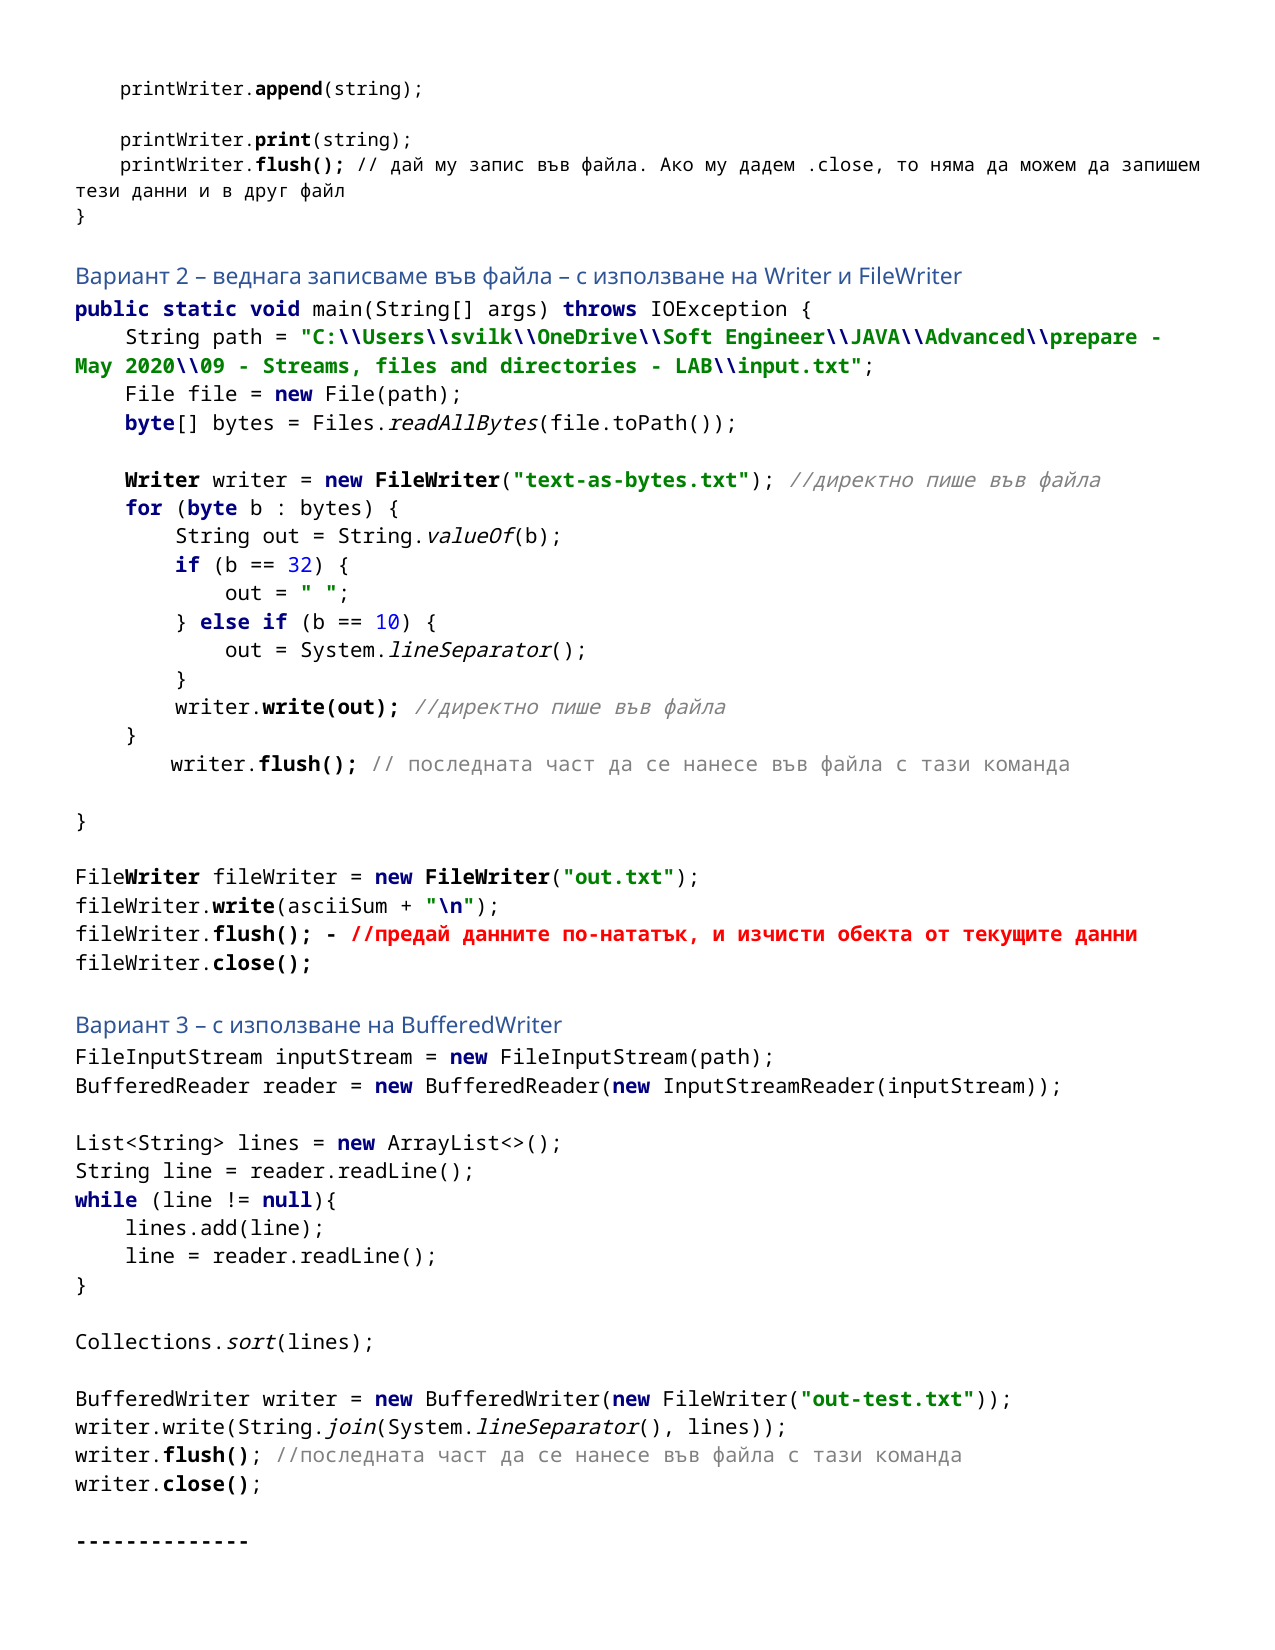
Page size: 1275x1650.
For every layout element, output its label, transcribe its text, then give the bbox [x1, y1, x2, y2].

text writer.flush(); // последната част да се нанесе във файла с тази команда [75, 749, 1200, 777]
text printWriter.append(string); printWriter.print(string); printWriter.flush(); // дай му запис във файла. Ако му дадем .close, то няма да можем да запишем тези данни и в друг файл } [75, 75, 1200, 228]
subtitle Вариант 2 – веднага записваме във файла – с използване на Writer и FileWriter [75, 260, 1200, 292]
text fileWriter.write(asciiSum + "\n"); fileWriter.flush(); - //предай данните по-нататък, и изчисти обекта от текущите данни [75, 891, 1200, 948]
text -------------- [75, 1526, 1200, 1554]
subtitle Вариант 3 – с използване на BufferedWriter [75, 1009, 1200, 1040]
text fileWriter.close(); [75, 948, 1200, 976]
text FileWriter fileWriter = new FileWriter("out.txt"); [75, 862, 1200, 891]
text public static void main(String[] args) throws IOException { String path = "C:\\Users\\svilk\\OneDrive\\Soft Engineer\\JAVA\\Advanced\\prepare - May 2020\\09 - Streams, files and directories - LAB\\input.txt"; File file = new File(path); byte[] bytes = Files.readAllBytes(file.toPath()); Writer writer = new FileWriter("text-as-bytes.txt"); //директно пише във файла for (byte b : bytes) { String out = String.valueOf(b); if (b == 32) { out = " "; } else if (b == 10) { out = System.lineSeparator(); } writer.write(out); //директно пише във файла } [75, 294, 1200, 749]
text } [75, 777, 1200, 834]
text FileInputStream inputStream = new FileInputStream(path); BufferedReader reader = new BufferedReader(new InputStreamReader(inputStream)); List<String> lines = new ArrayList<>(); String line = reader.readLine(); while (line != null){ lines.add(line); line = reader.readLine(); } Collections.sort(lines); BufferedWriter writer = new BufferedWriter(new FileWriter("out-test.txt")); writer.write(String.join(System.lineSeparator(), lines)); writer.flush(); //последната част да се нанесе във файла с тази команда writer.close(); [75, 1042, 1200, 1497]
